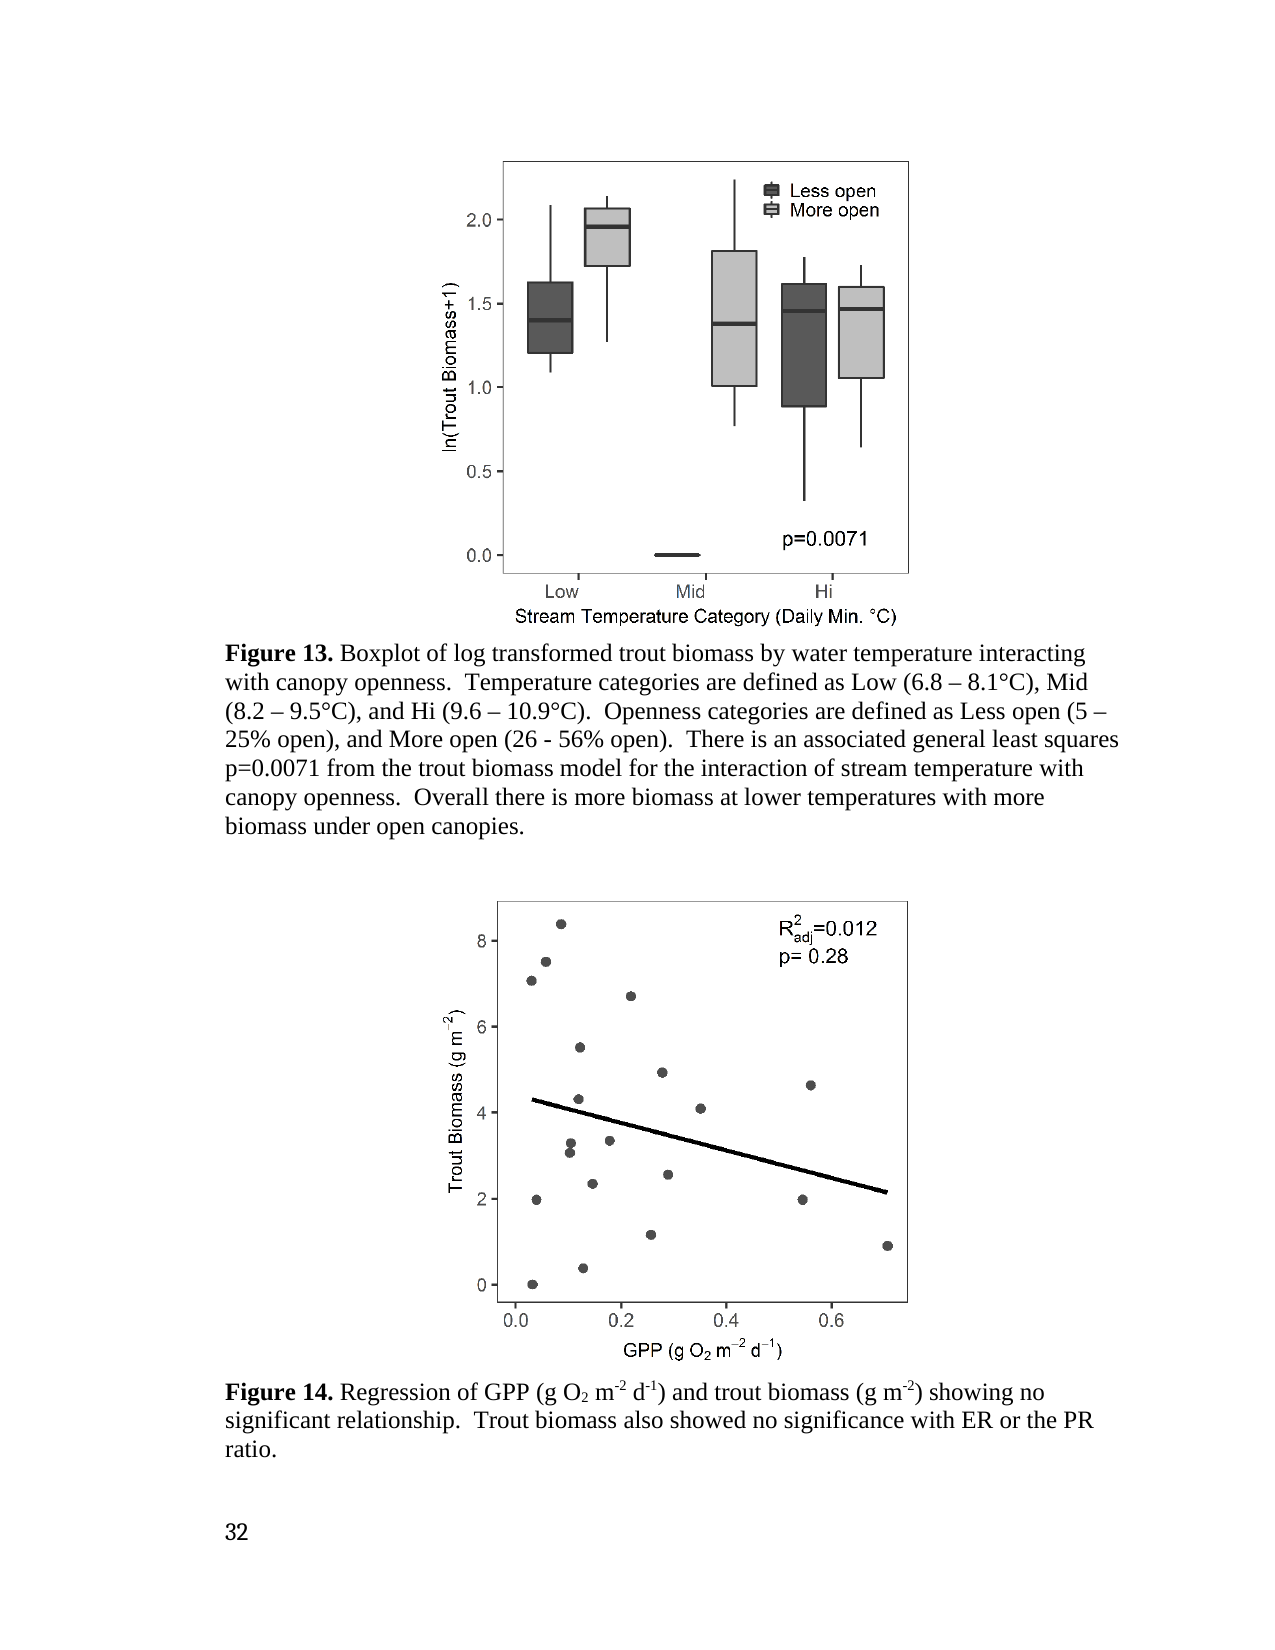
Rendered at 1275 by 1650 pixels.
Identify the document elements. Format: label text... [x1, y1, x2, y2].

text Figure 14. Regression of GPP (g O2 m-2 d-1) and trout biomass (g m-2) showing no significant relationship. Trout biomass also showed no significance with ER or the PR ratio. [225, 1377, 1125, 1463]
picture [430, 150, 920, 639]
picture [431, 889, 919, 1377]
text Figure 13. Boxplot of log transformed trout biomass by water temperature interacting with canopy openness. Temperature categories are defined as Low (6.8 – 8.1°C), Mid (8.2 – 9.5°C), and Hi (9.6 – 10.9°C). Openness categories are defined as Less open (5 – 25% open), and More open (26 - 56% open). There is an associated general least squares p=0.0071 from the trout biomass model for the interaction of stream temperature with canopy openness. Overall there is more biomass at lower temperatures with more biomass under open canopies. [225, 638, 1125, 839]
